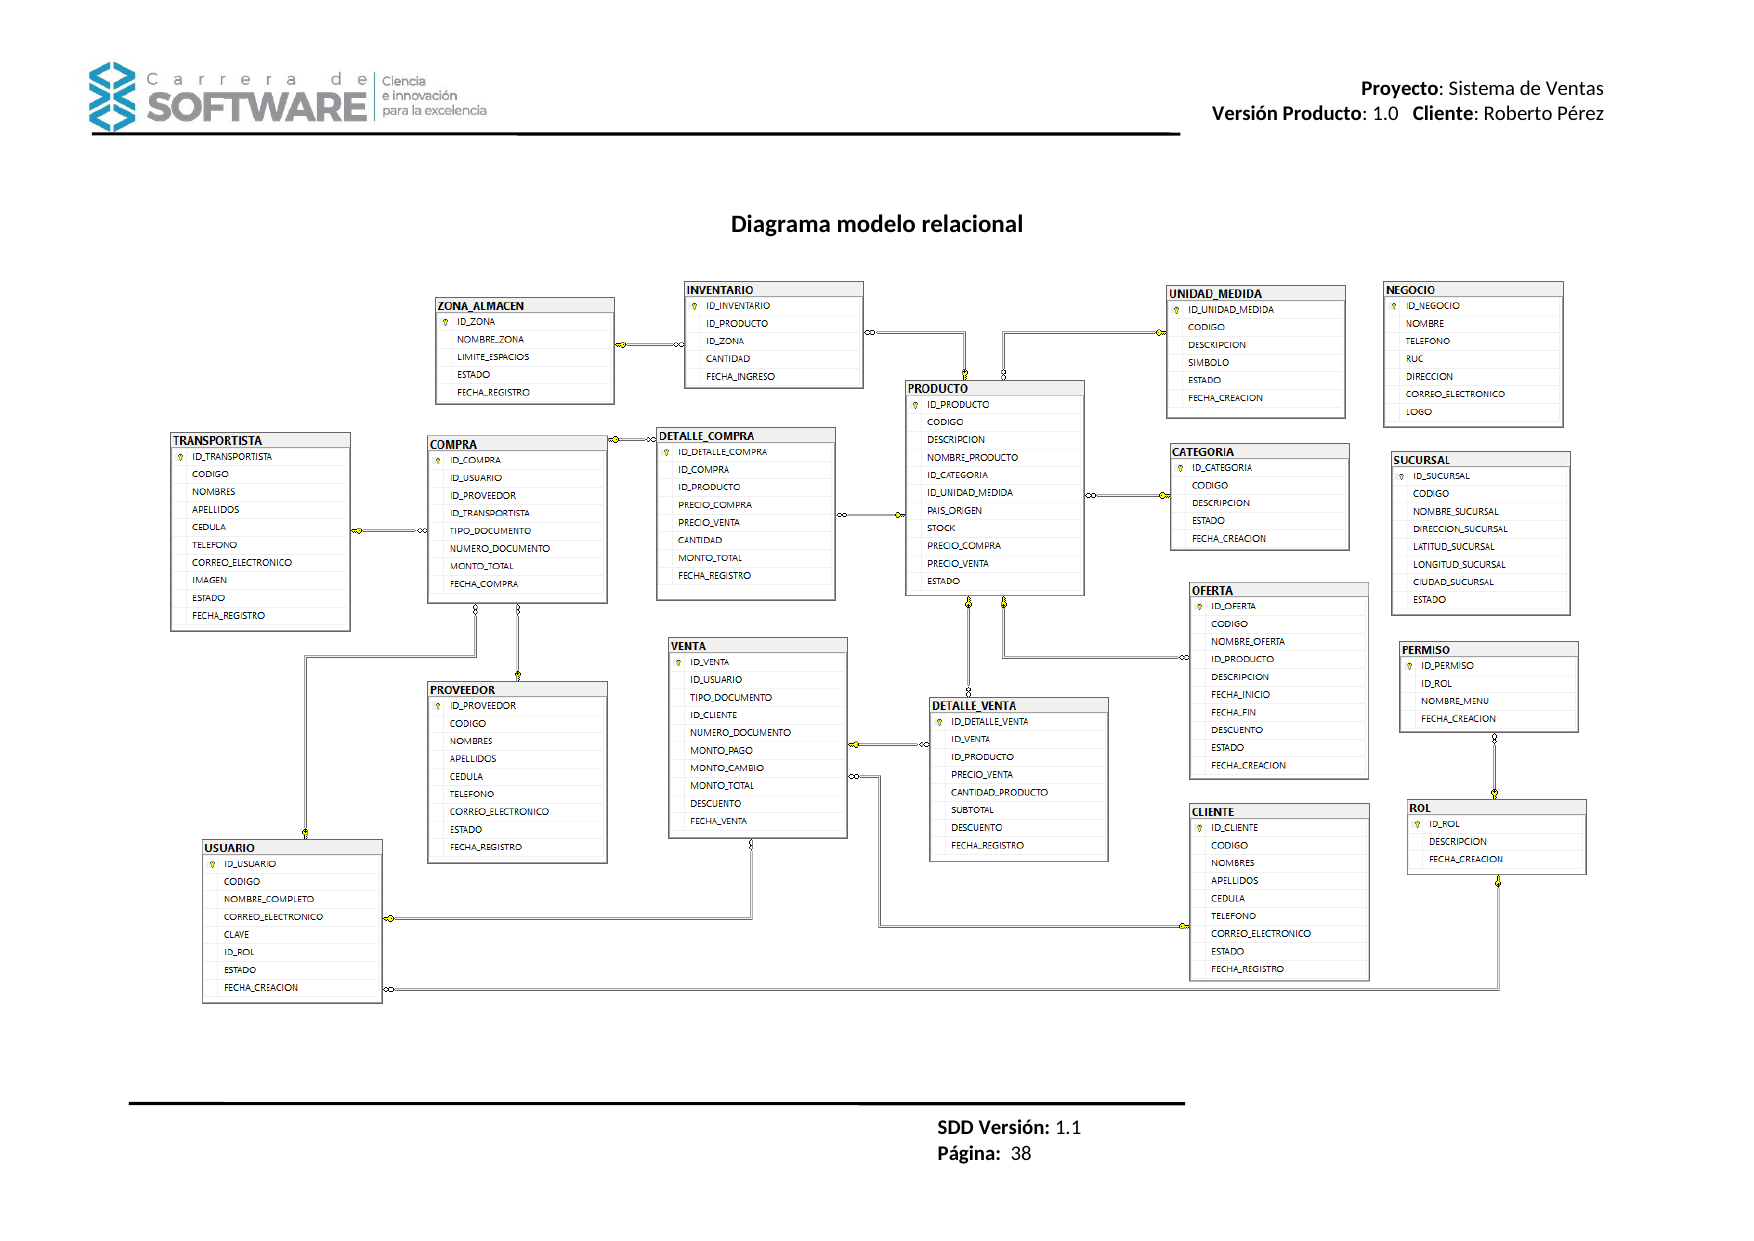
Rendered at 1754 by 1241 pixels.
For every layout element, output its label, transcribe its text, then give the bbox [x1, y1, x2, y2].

subtitle Diagrama modelo relacional [150, 208, 1604, 239]
picture [78, 46, 493, 154]
picture [150, 276, 1604, 1008]
